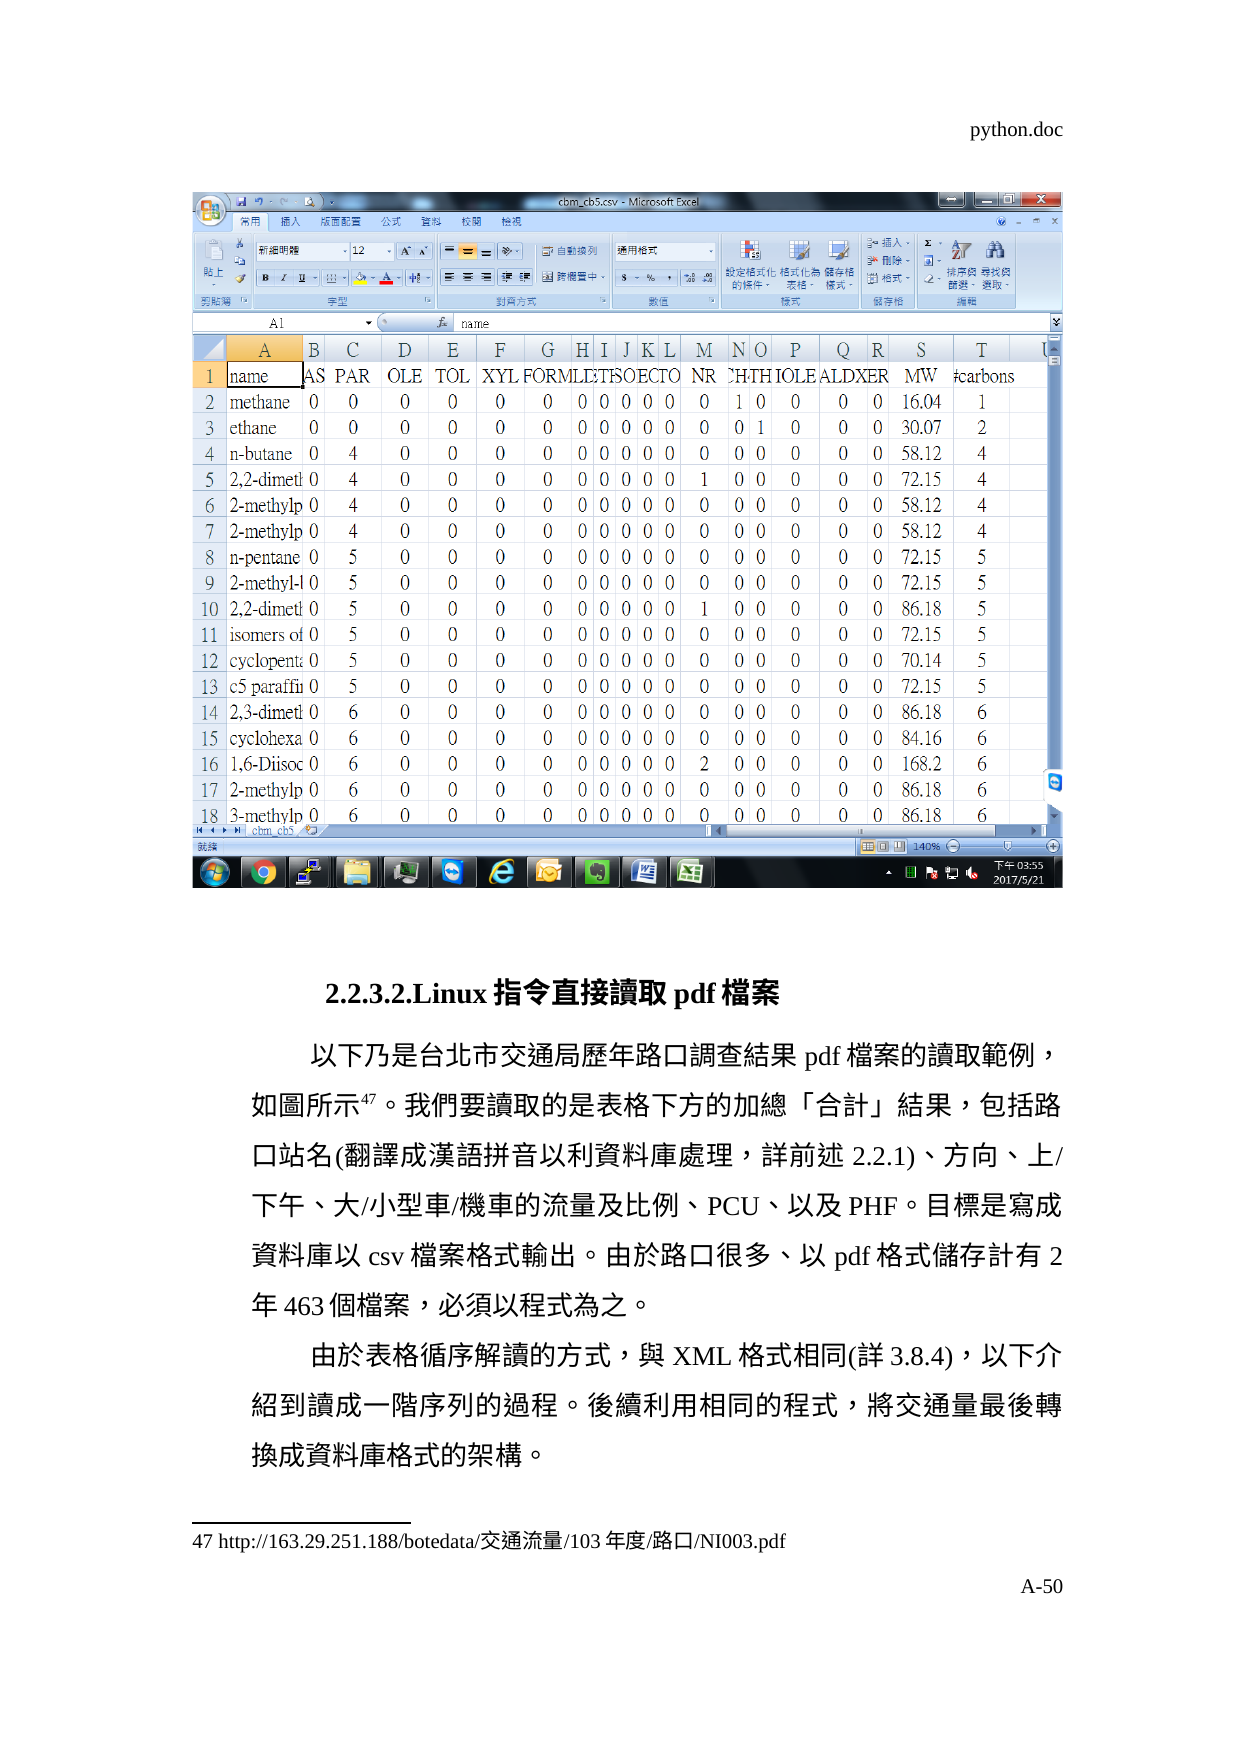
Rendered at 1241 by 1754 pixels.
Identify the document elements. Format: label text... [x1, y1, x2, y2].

picture [192, 192, 1063, 888]
list Linux指令直接讀取pdf檔案 [325, 963, 1063, 1013]
text 以下乃是台北市交通局歷年路口調查結果pdf檔案的讀取範例，如圖所示。我們要讀取的是表格下方的加總「合計」結果，包括路口站名(翻譯成漢語拼音以利資料庫處理，詳前述2.2.1)、方向、上/下午、大/小型車/機車的流量及比例、PCU、以及PHF。目標是寫成資料庫以csv檔案格式輸出。由於路口很多、以pdf格式儲存計有2年463個檔案，必須以程式為之。 [251, 1026, 1063, 1326]
text 由於表格循序解讀的方式，與XML格式相同(詳3.8.4)，以下介紹到讀成一階序列的過程。後續利用相同的程式，將交通量最後轉換成資料庫格式的架構。 [251, 1326, 1063, 1476]
